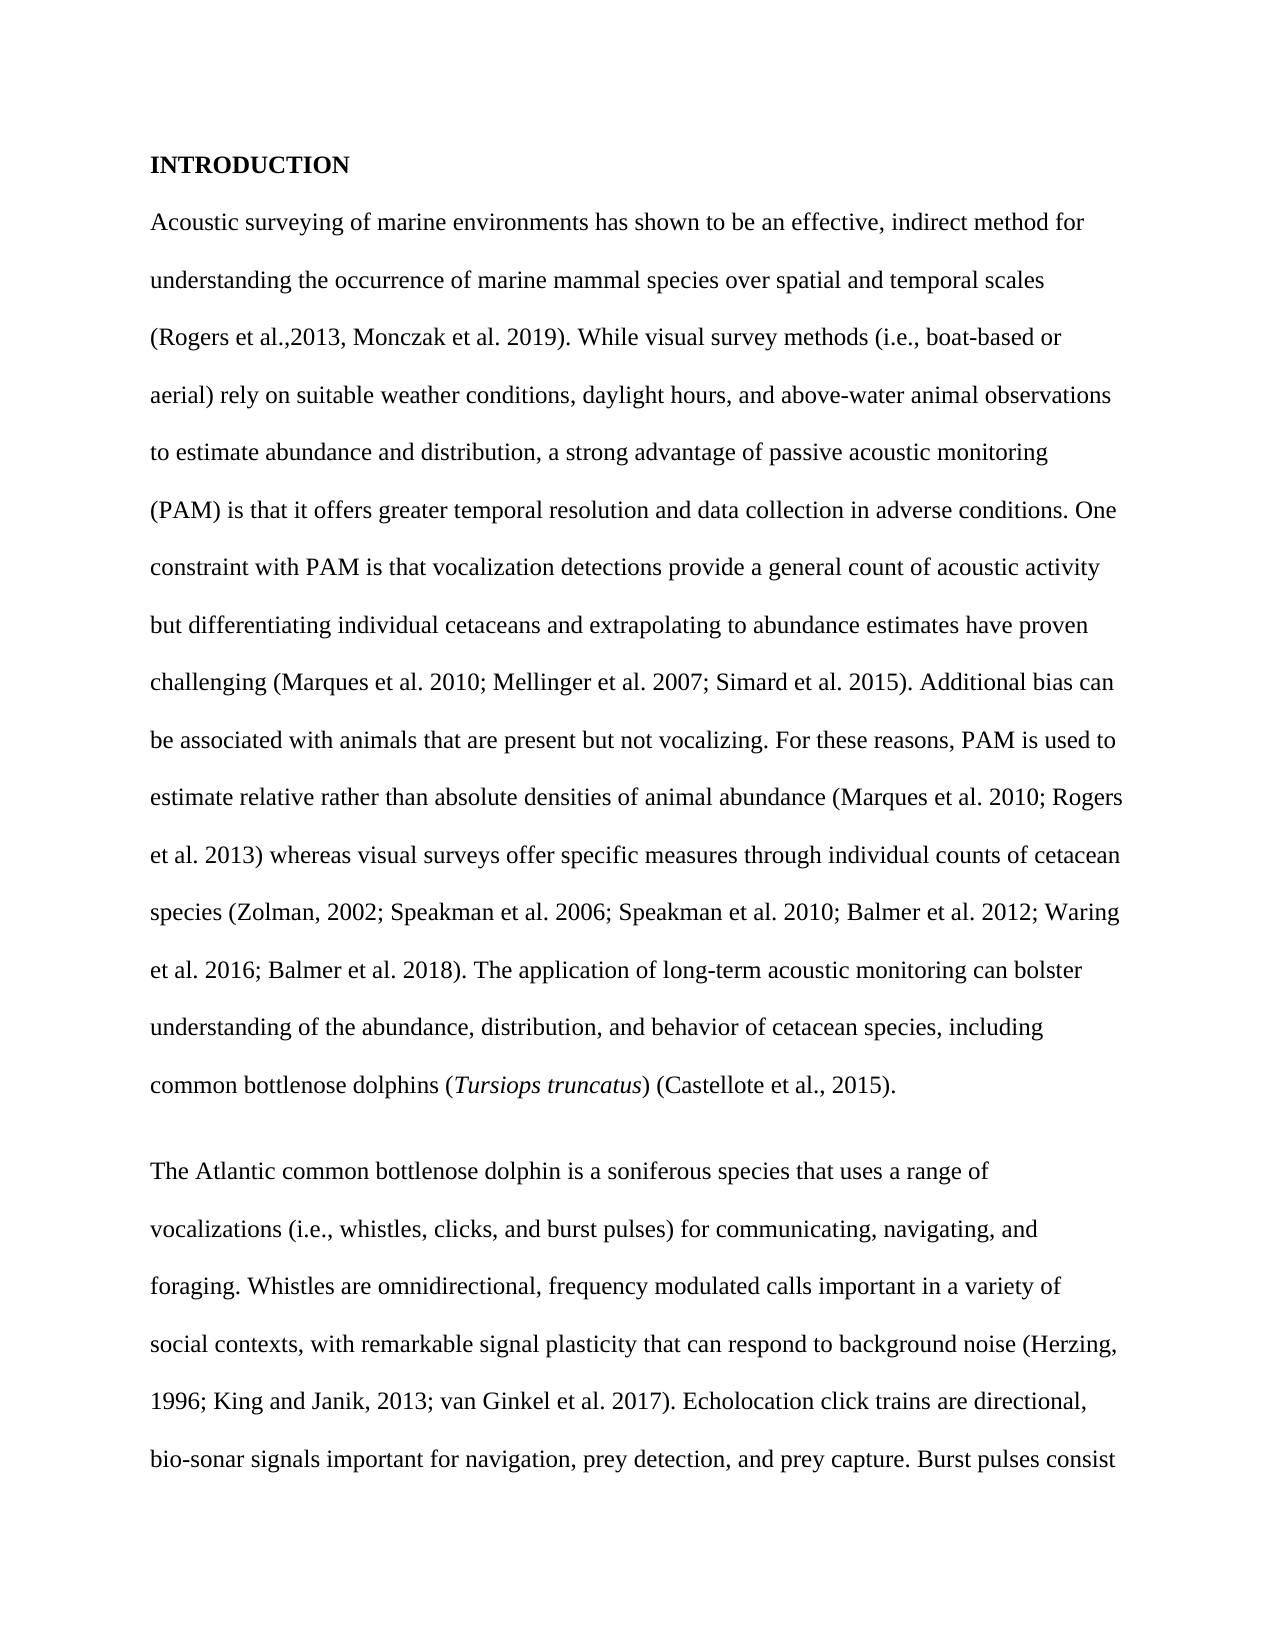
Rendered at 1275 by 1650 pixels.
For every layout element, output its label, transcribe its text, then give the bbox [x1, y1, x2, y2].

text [150, 1156, 1125, 1472]
text Acoustic surveying of marine environments has shown to be an effective, indirect method for understanding the occurrence of marine mammal species over spatial and temporal scales (Rogers et al.,2013, Monczak et al. 2019). While visual survey methods (i.e., boat-based or aerial) rely on suitable weather conditions, daylight hours, and above-water animal observations to estimate abundance and distribution, a strong advantage of passive acoustic monitoring (PAM) is that it offers greater temporal resolution and data collection in adverse conditions. One constraint with PAM is that vocalization detections provide a general count of acoustic activity but differentiating individual cetaceans and extrapolating to abundance estimates have proven challenging (Marques et al. 2010; Mellinger et al. 2007; Simard et al. 2015). Additional bias can be associated with animals that are present but not vocalizing. For these reasons, PAM is used to estimate relative rather than absolute densities of animal abundance (Marques et al. 2010; Rogers et al. 2013) whereas visual surveys offer specific measures through individual counts of cetacean species (Zolman, 2002; Speakman et al. 2006; Speakman et al. 2010; Balmer et al. 2012; Waring et al. 2016; Balmer et al. 2018). The application of long-term acoustic monitoring can bolster understanding of the abundance, distribution, and behavior of cetacean species, including common bottlenose dolphins (Tursiops truncatus) (Castellote et al., 2015). [150, 207, 1125, 1099]
text INTRODUCTION [150, 150, 1125, 179]
